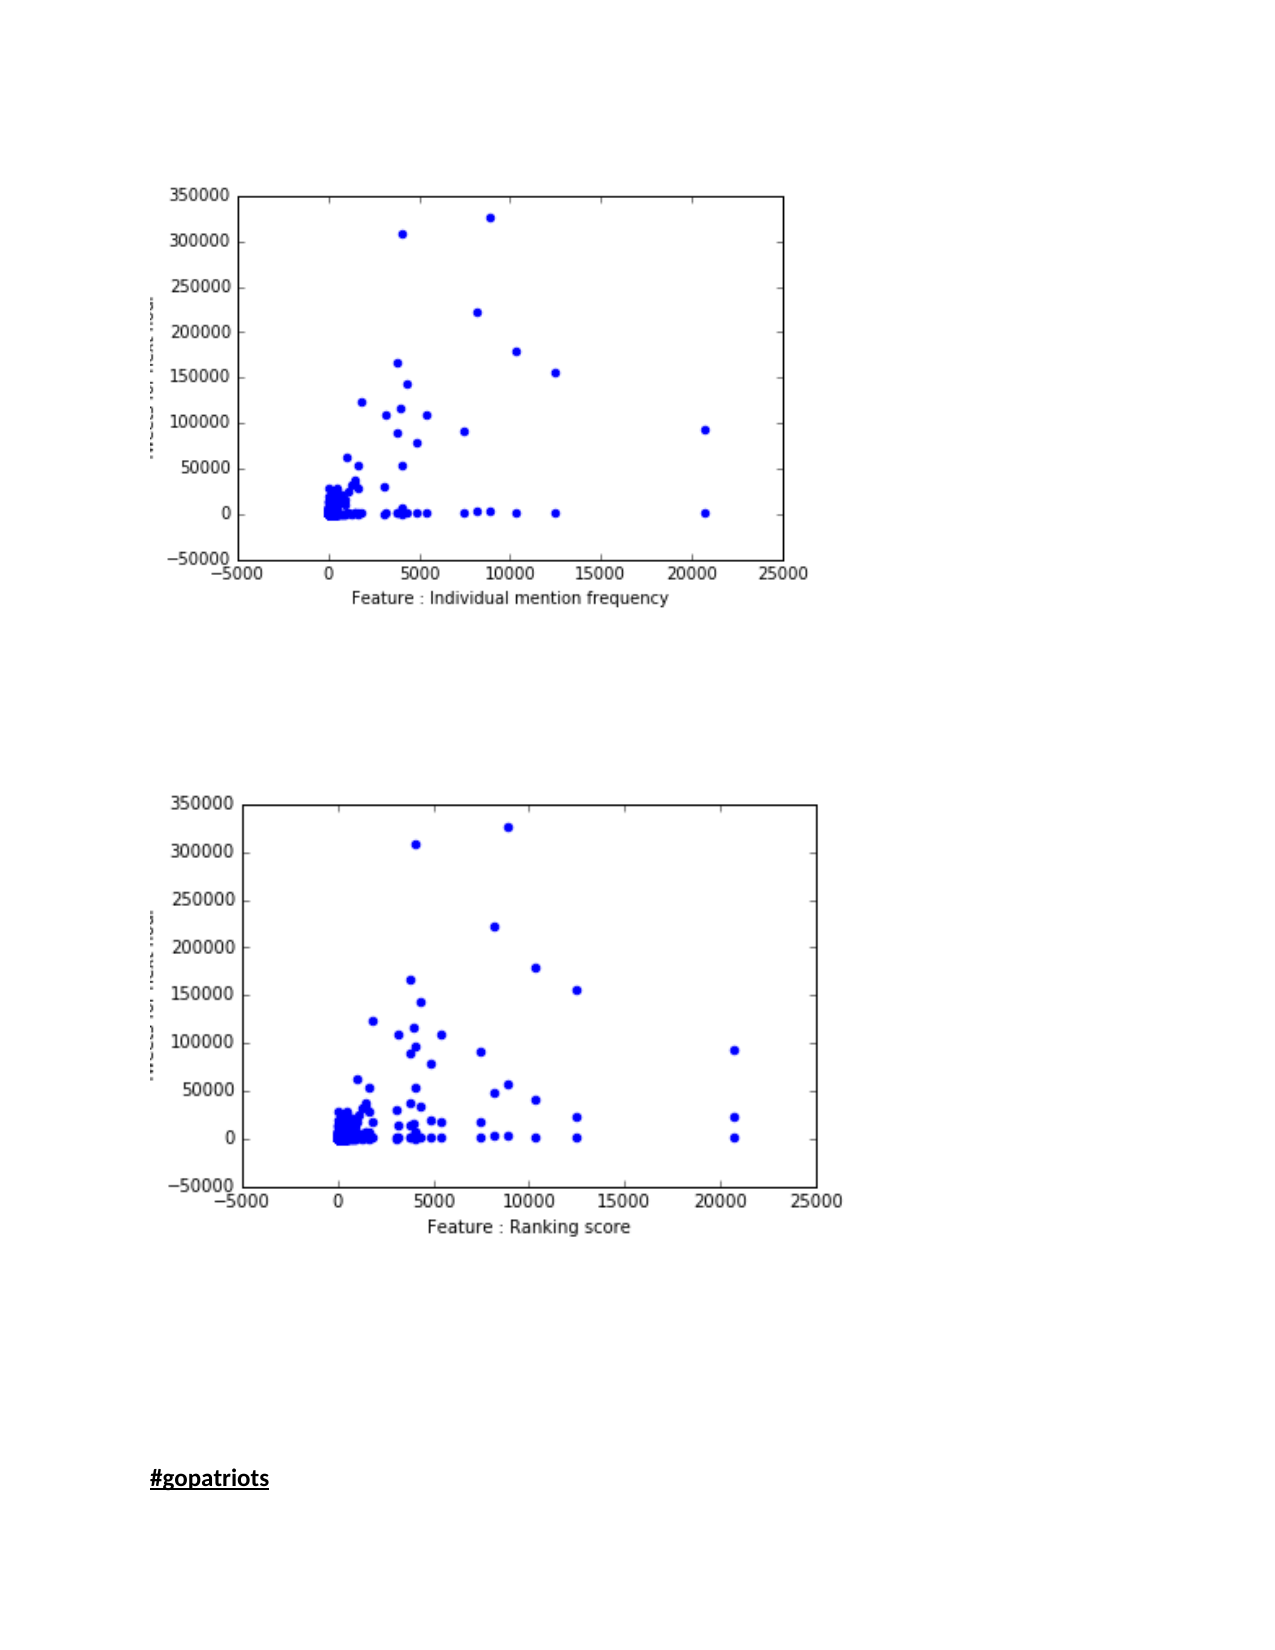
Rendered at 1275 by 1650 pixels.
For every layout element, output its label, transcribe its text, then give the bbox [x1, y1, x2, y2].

picture [150, 755, 890, 1249]
picture [150, 150, 853, 619]
text #gopatriots [150, 1462, 1125, 1493]
